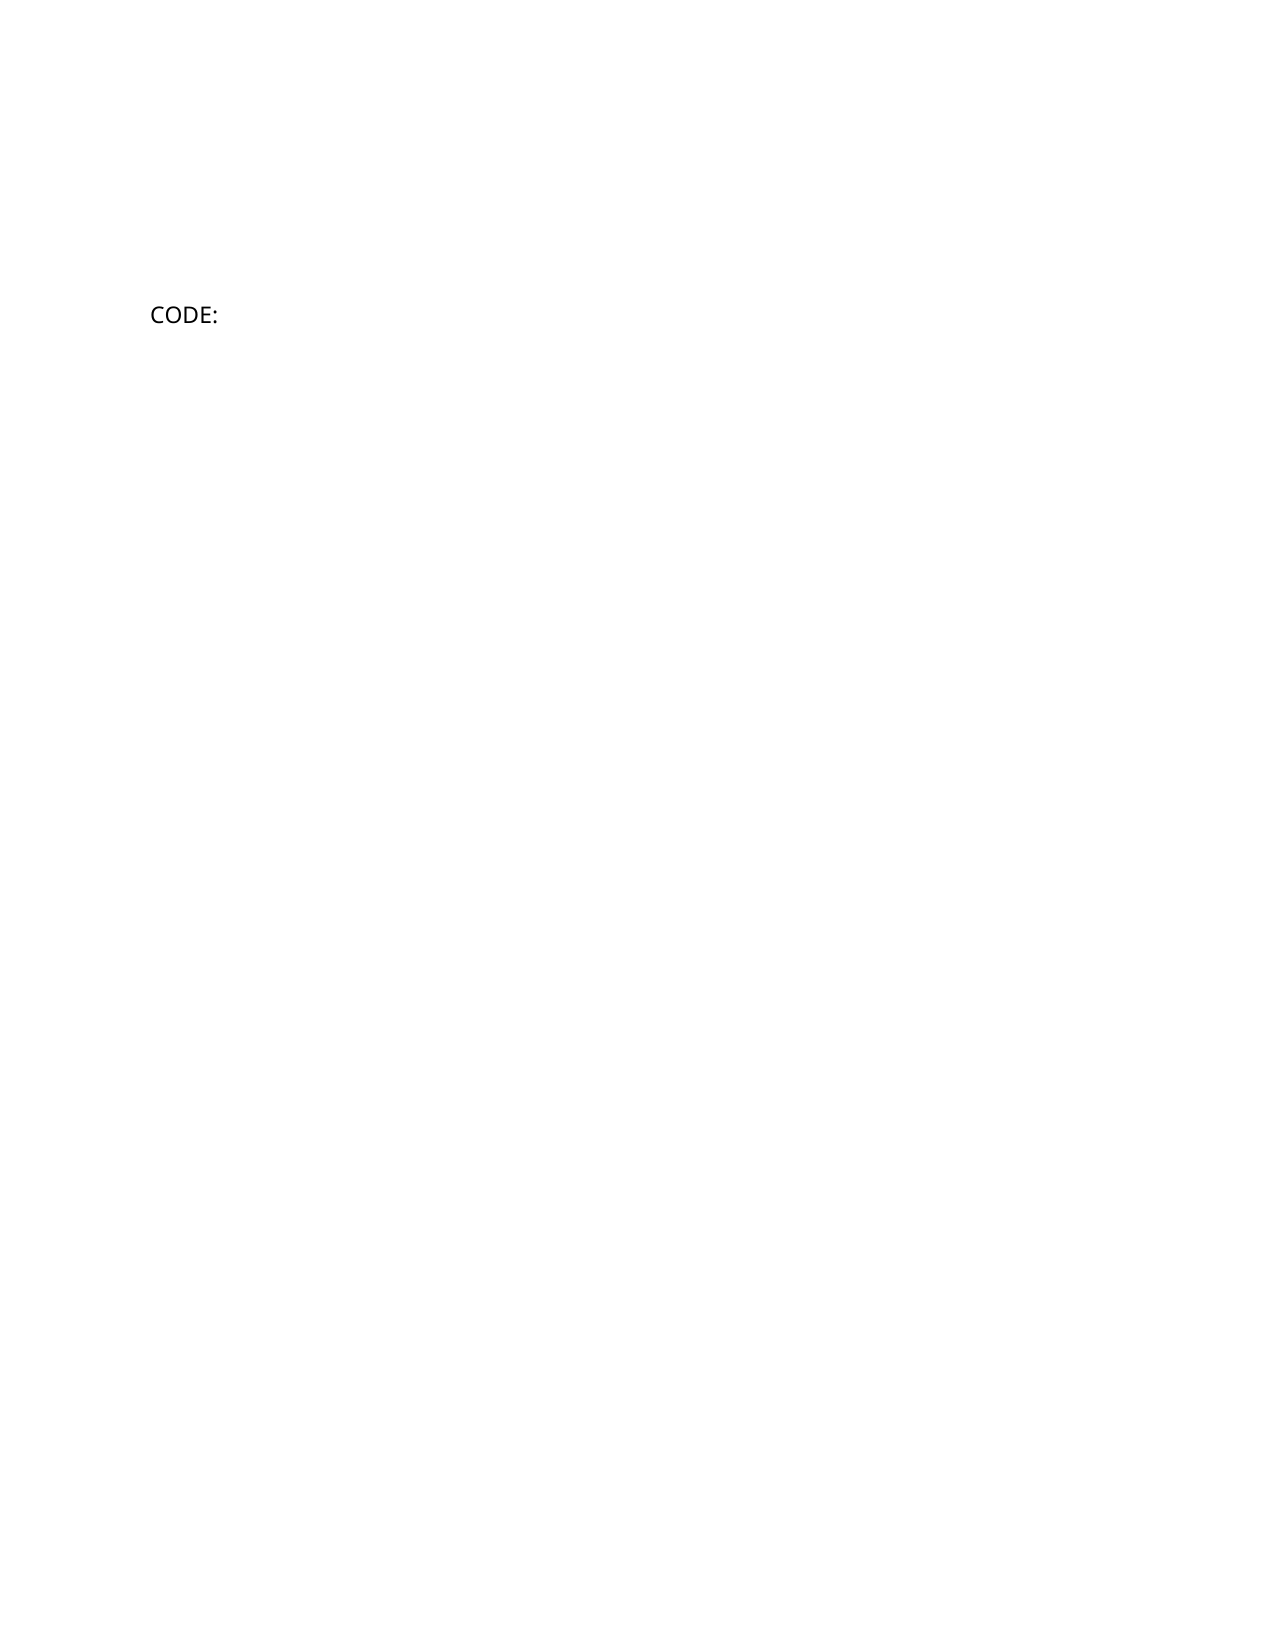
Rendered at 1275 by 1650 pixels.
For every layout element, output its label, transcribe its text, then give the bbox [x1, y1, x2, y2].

text CODE: [150, 299, 1125, 331]
